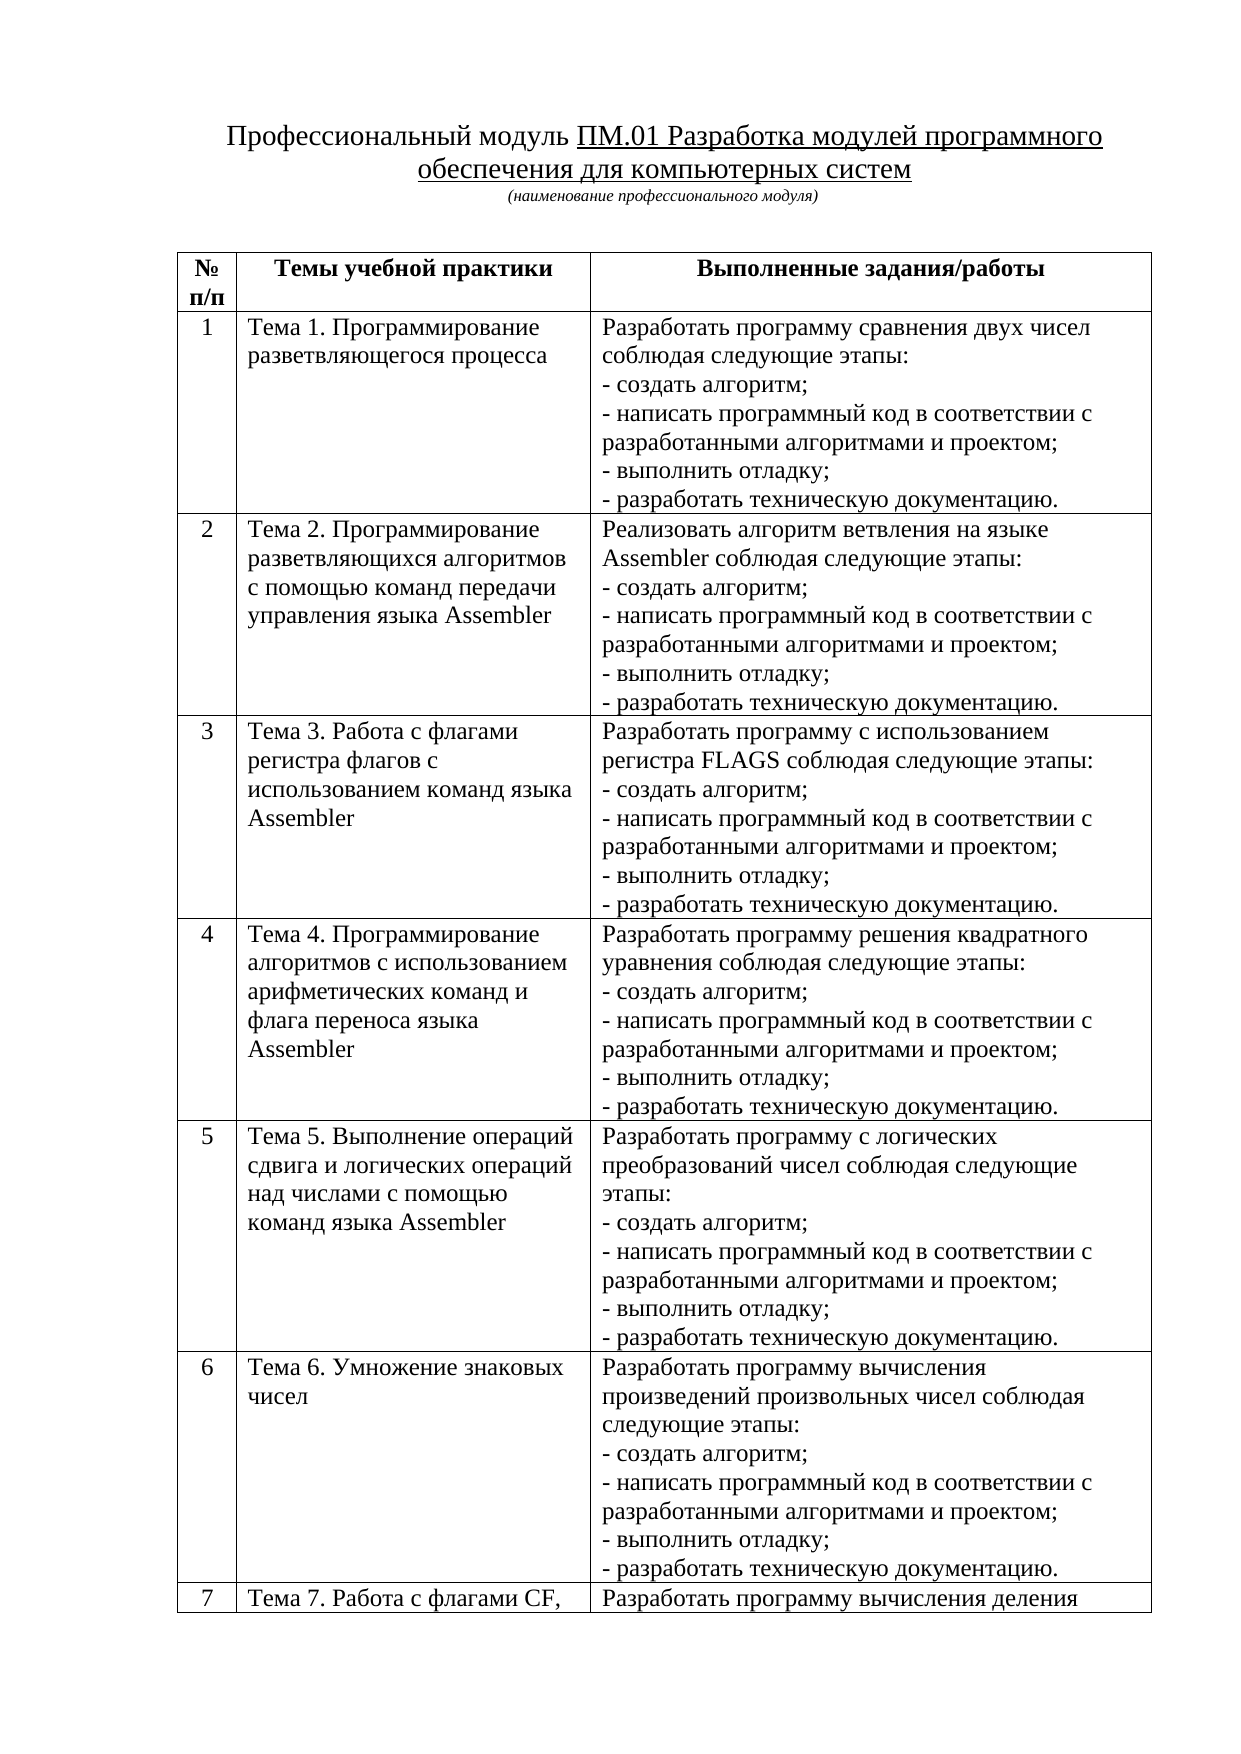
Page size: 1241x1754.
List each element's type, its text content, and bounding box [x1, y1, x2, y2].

table_header № п/п [178, 253, 236, 311]
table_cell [591, 1583, 1151, 1612]
text (наименование профессионального модуля) [177, 185, 1152, 219]
table_cell Разработать программу сравнения двух чисел соблюдая следующие этапы: - создать алгоритм; - написать программный код в соответствии с разработанными алгоритмами и проектом; - выполнить отладку; - разработать техническую документацию. [591, 312, 1151, 513]
table_cell Тема 2. Программирование разветвляющихся алгоритмов с помощью команд передачи управления языка Assembler [237, 514, 590, 715]
table_cell Реализовать алгоритм ветвления на языке Assembler соблюдая следующие этапы: - создать алгоритм; - написать программный код в соответствии с разработанными алгоритмами и проектом; - выполнить отладку; - разработать техническую документацию. [591, 514, 1151, 715]
table_cell 2 [178, 514, 236, 715]
table_cell Разработать программу с использованием регистра FLAGS соблюдая следующие этапы: - создать алгоритм; - написать программный код в соответствии с разработанными алгоритмами и проектом; - выполнить отладку; - разработать техническую документацию. [591, 716, 1151, 918]
table_cell 5 [178, 1121, 236, 1351]
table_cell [237, 1583, 590, 1612]
table_header Выполненные задания/работы [591, 253, 1151, 311]
table_cell Тема 3. Работа с флагами регистра флагов с использованием команд языка Assembler [237, 716, 590, 918]
table_cell 7 [178, 1583, 236, 1612]
table_cell Тема 4. Программирование алгоритмов с использованием арифметических команд и флага переноса языка Assembler [237, 919, 590, 1120]
table_cell Тема 1. Программирование разветвляющегося процесса [237, 312, 590, 513]
text Профессиональный модуль ПМ.01 Разработка модулей программного обеспечения для компьютерных систем [177, 118, 1152, 185]
table_cell 3 [178, 716, 236, 918]
table_cell Разработать программу решения квадратного уравнения соблюдая следующие этапы: - создать алгоритм; - написать программный код в соответствии с разработанными алгоритмами и проектом; - выполнить отладку; - разработать техническую документацию. [591, 919, 1151, 1120]
table_cell Тема 6. Умножение знаковых чисел [237, 1352, 590, 1582]
table_cell 4 [178, 919, 236, 1120]
table_cell 1 [178, 312, 236, 513]
table_header Темы учебной практики [237, 253, 590, 311]
table_cell 6 [178, 1352, 236, 1582]
table_cell Тема 5. Выполнение операций сдвига и логических операций над числами с помощью команд языка Assembler [237, 1121, 590, 1351]
table_cell Разработать программу вычисления произведений произвольных чисел соблюдая следующие этапы: - создать алгоритм; - написать программный код в соответствии с разработанными алгоритмами и проектом; - выполнить отладку; - разработать техническую документацию. [591, 1352, 1151, 1582]
table_cell Разработать программу с логических преобразований чисел соблюдая следующие этапы: - создать алгоритм; - написать программный код в соответствии с разработанными алгоритмами и проектом; - выполнить отладку; - разработать техническую документацию. [591, 1121, 1151, 1351]
